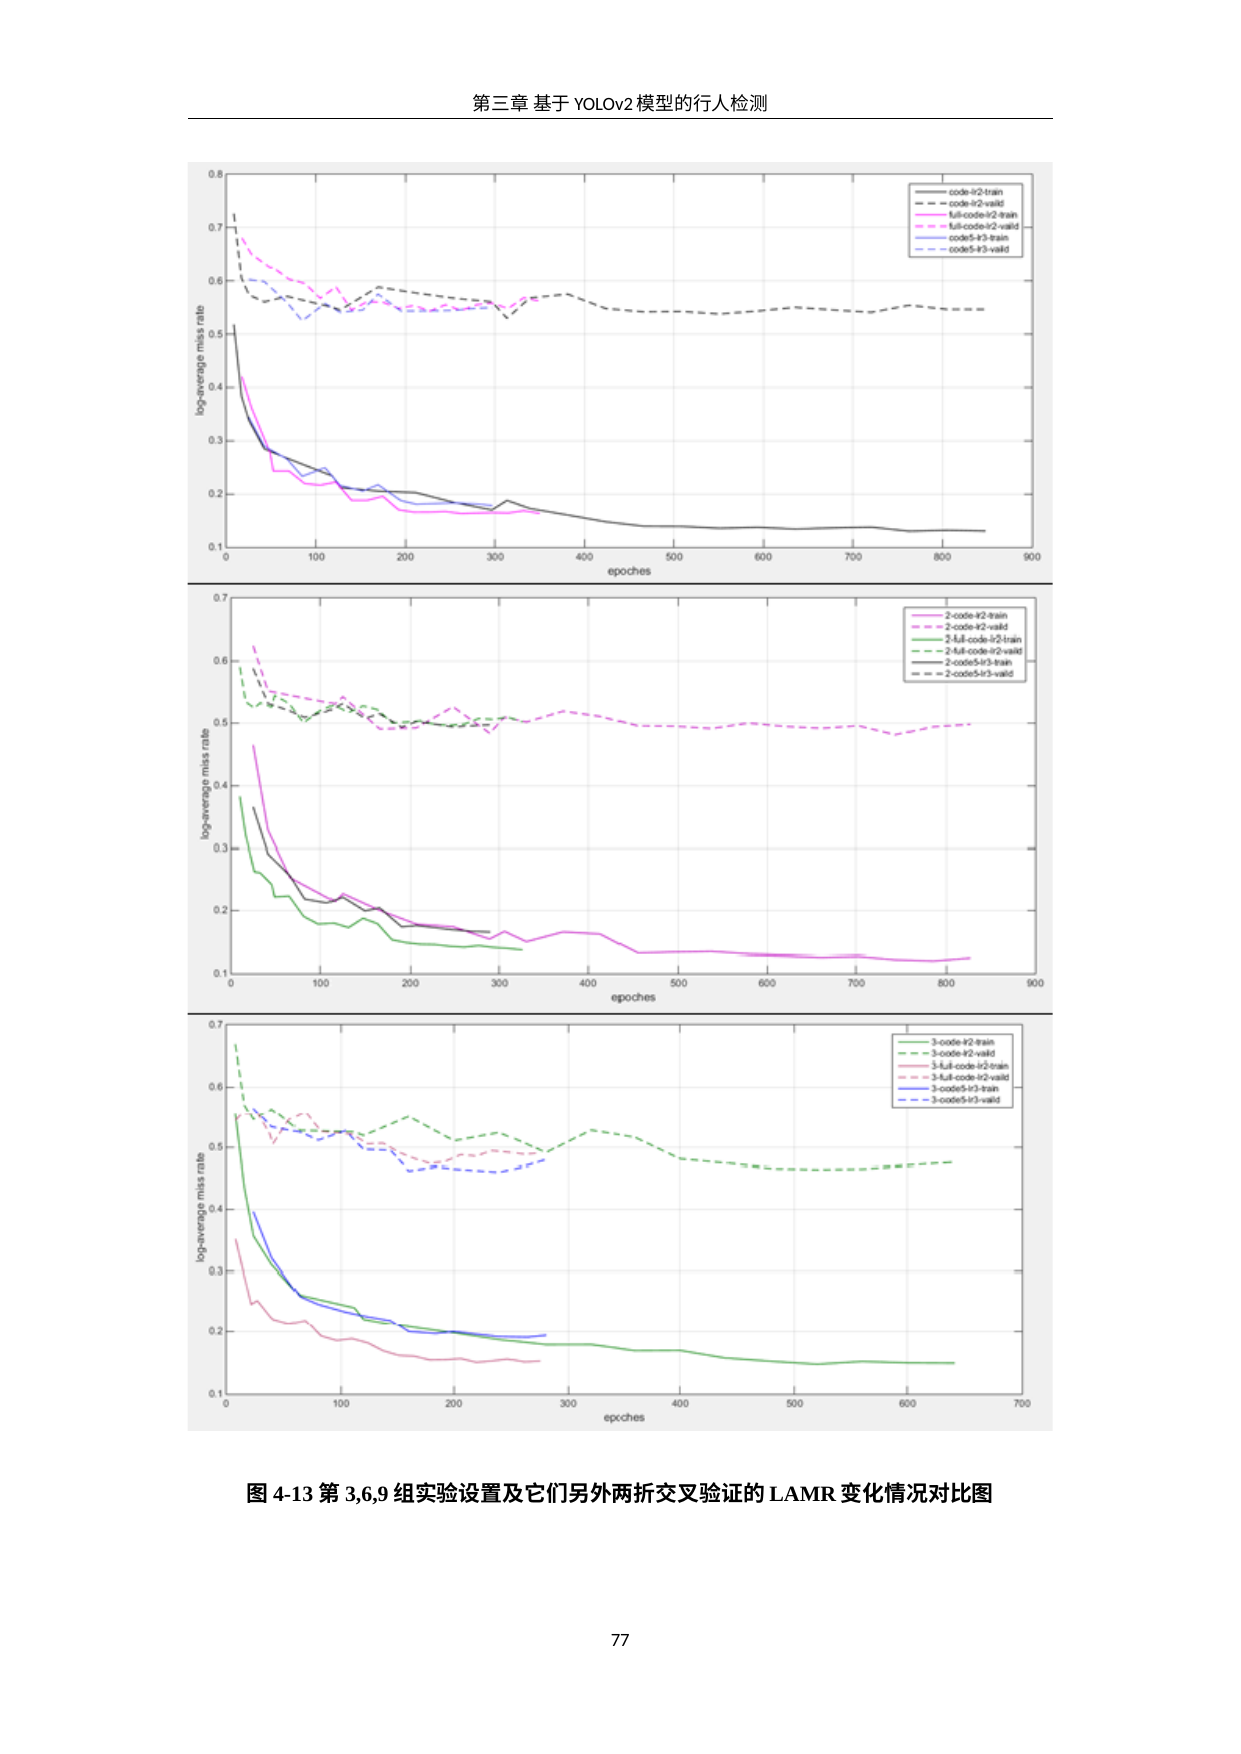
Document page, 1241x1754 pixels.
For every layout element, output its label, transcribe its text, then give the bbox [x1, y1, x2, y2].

text 图4-13 第3,6,9组实验设置及它们另外两折交叉验证的LAMR变化情况对比图 [187, 1475, 1053, 1508]
picture [187, 162, 1053, 1431]
